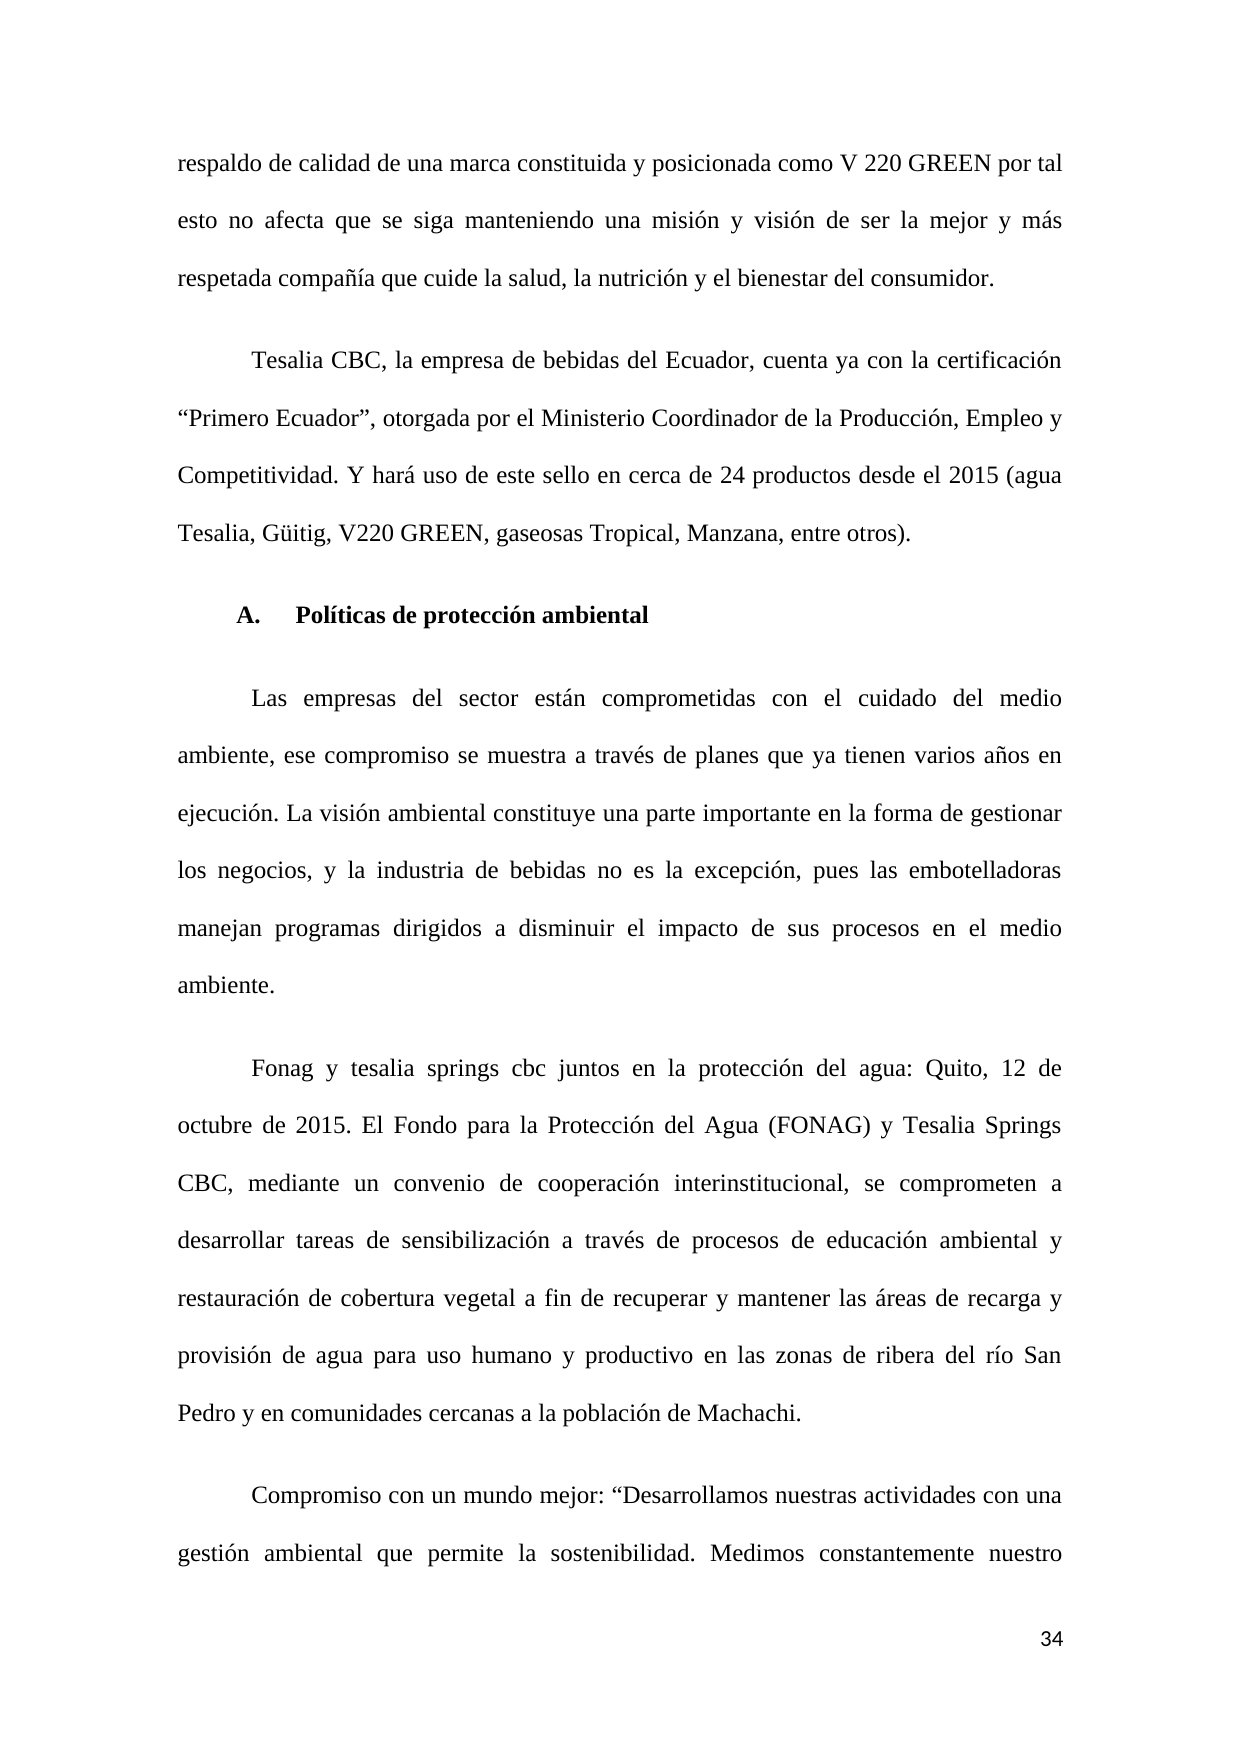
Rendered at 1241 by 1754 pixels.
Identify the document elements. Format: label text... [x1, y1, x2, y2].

text Las empresas del sector están comprometidas con el cuidado del medio ambiente, ese compromiso se muestra a través de planes que ya tienen varios años en ejecución. La visión ambiental constituye una parte importante en la forma de gestionar los negocios, y la industria de bebidas no es la excepción, pues las embotelladoras manejan programas dirigidos a disminuir el impacto de sus procesos en el medio ambiente. [177, 683, 1063, 999]
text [177, 1480, 1063, 1566]
text Tesalia CBC, la empresa de bebidas del Ecuador, cuenta ya con la certificación “Primero Ecuador”, otorgada por el Ministerio Coordinador de la Producción, Empleo y Competitividad. Y hará uso de este sello en cerca de 24 productos desde el 2015 (agua Tesalia, Güitig, V220 GREEN, gaseosas Tropical, Manzana, entre otros). [177, 345, 1063, 546]
text Fonag y tesalia springs cbc juntos en la protección del agua: Quito, 12 de octubre de 2015. El Fondo para la Protección del Agua (FONAG) y Tesalia Springs CBC, mediante un convenio de cooperación interinstitucional, se comprometen a desarrollar tareas de sensibilización a través de procesos de educación ambiental y restauración de cobertura vegetal a fin de recuperar y mantener las áreas de recarga y provisión de agua para uso humano y productivo en las zonas de ribera del río San Pedro y en comunidades cercanas a la población de Machachi. [177, 1053, 1063, 1426]
list Políticas de protección ambiental [236, 600, 1063, 629]
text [177, 148, 1063, 291]
